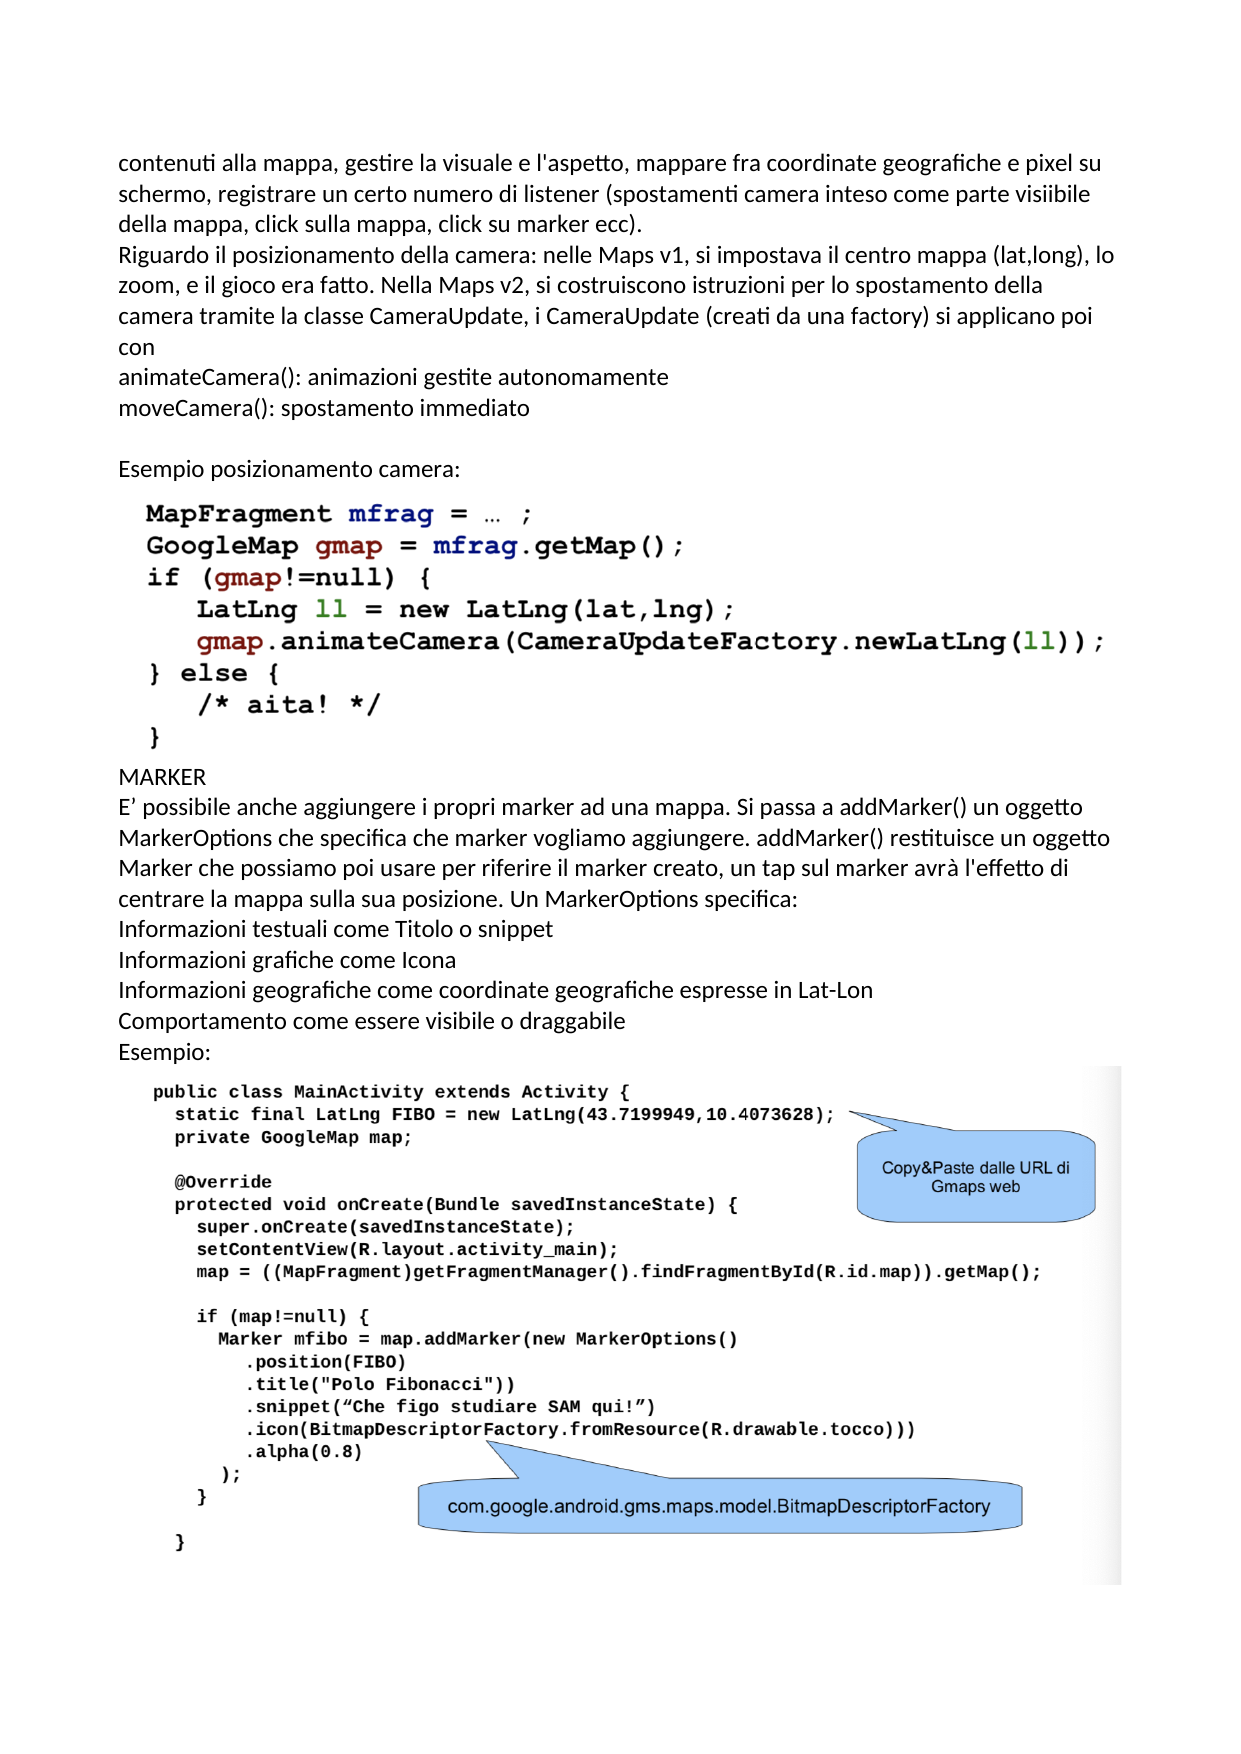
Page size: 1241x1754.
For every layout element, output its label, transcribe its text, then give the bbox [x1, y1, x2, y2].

picture [118, 1066, 1122, 1585]
text Riguardo il posizionamento della camera: nelle Maps v1, si impostava il centro mappa (lat,long), lo zoom, e il gioco era fatto. Nella Maps v2, si costruiscono istruzioni per lo spostamento della camera tramite la classe CameraUpdate, i CameraUpdate (creati da una factory) si applicano poi con [118, 239, 1122, 361]
text Esempio posizionamento camera: [118, 453, 1122, 483]
text Esempio: [118, 1036, 1122, 1066]
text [118, 148, 1122, 239]
picture [118, 483, 1122, 761]
text MARKER [118, 761, 1122, 791]
text E’ possibile anche aggiungere i propri marker ad una mappa. Si passa a addMarker() un oggetto MarkerOptions che specifica che marker vogliamo aggiungere. addMarker() restituisce un oggetto Marker che possiamo poi usare per riferire il marker creato, un tap sul marker avrà l'effetto di centrare la mappa sulla sua posizione. Un MarkerOptions specifica: [118, 791, 1122, 913]
text Informazioni testuali come Titolo o snippet [118, 913, 1122, 944]
text Informazioni grafiche come Icona [118, 944, 1122, 974]
text animateCamera(): animazioni gestite autonomamente [118, 361, 1122, 392]
text Informazioni geografiche come coordinate geografiche espresse in Lat-Lon [118, 974, 1122, 1005]
text Comportamento come essere visibile o draggabile [118, 1005, 1122, 1036]
text moveCamera(): spostamento immediato [118, 392, 1122, 422]
